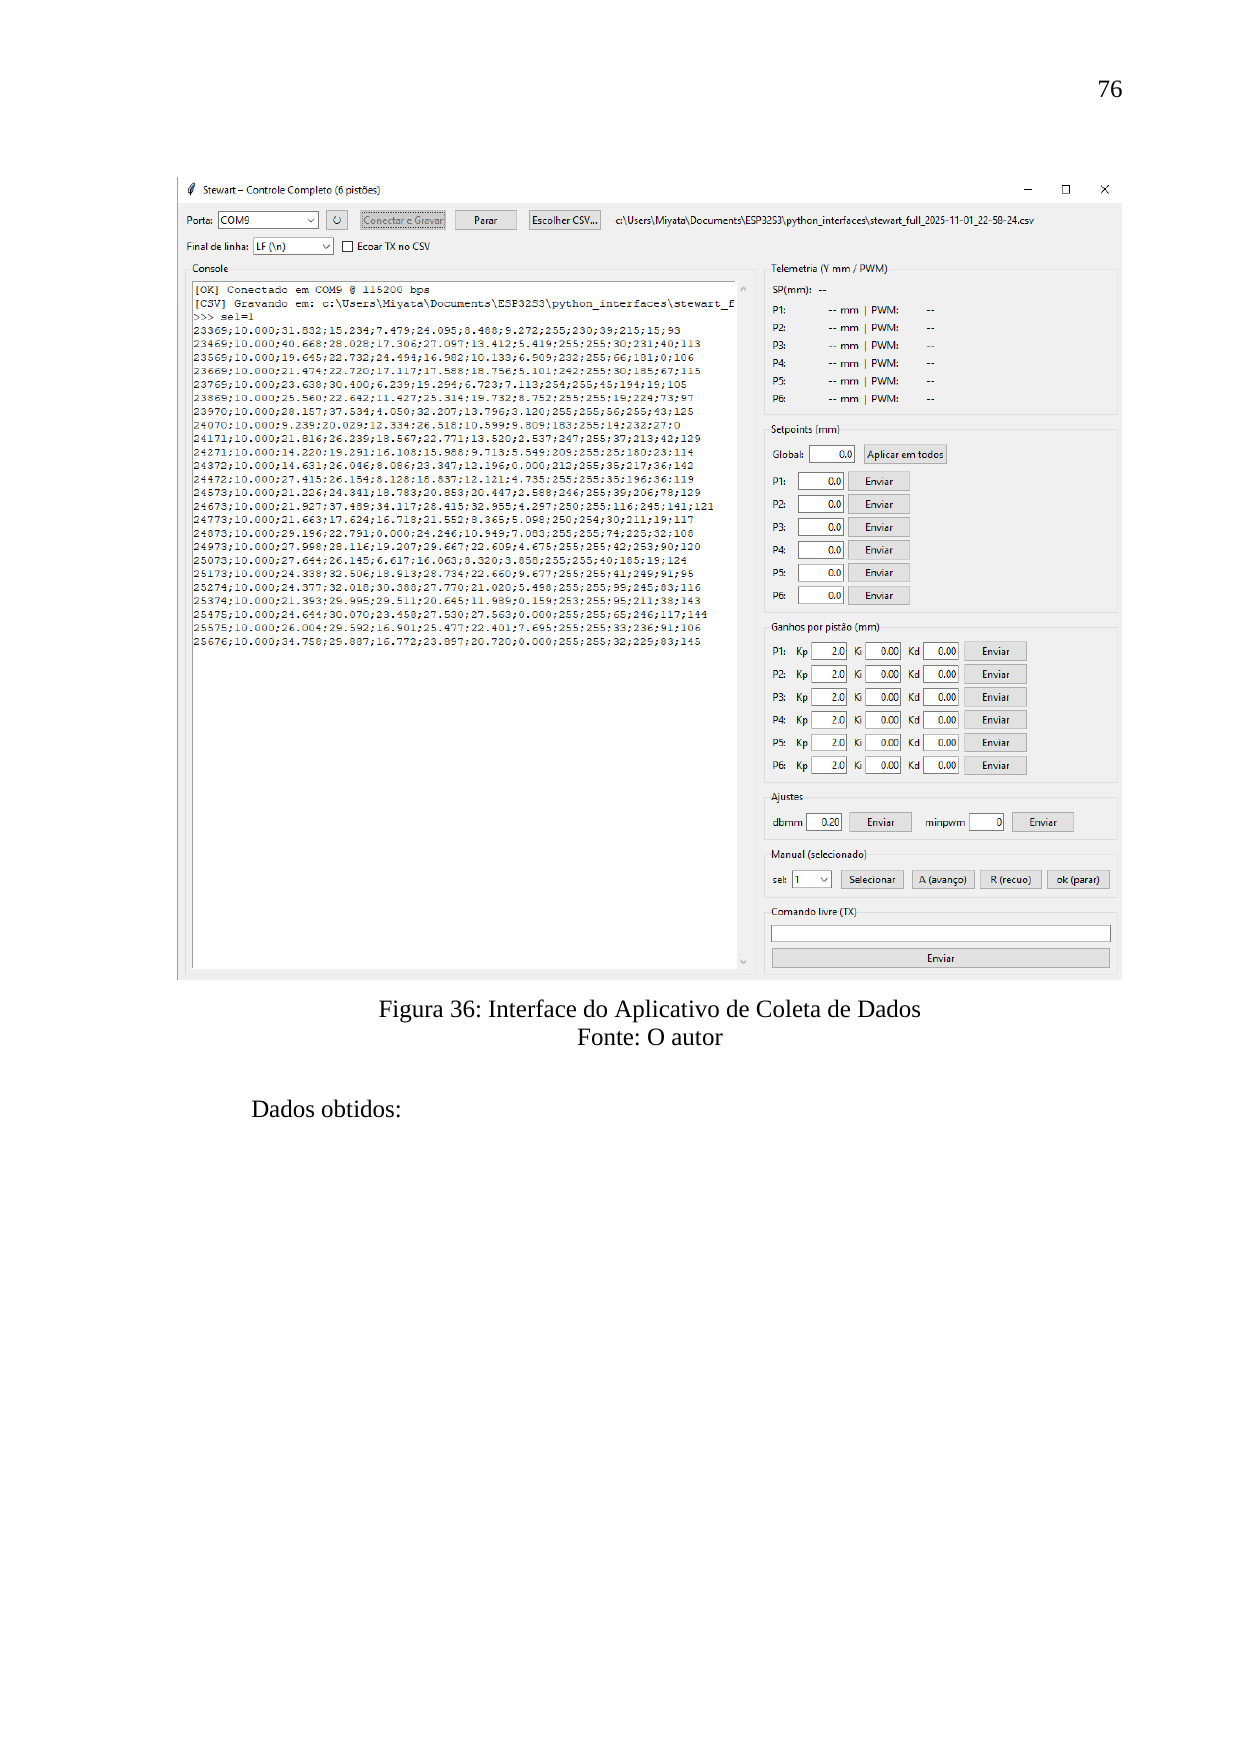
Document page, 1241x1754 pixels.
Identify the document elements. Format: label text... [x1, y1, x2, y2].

picture [177, 177, 1123, 980]
text Dados obtidos: [177, 1094, 1122, 1123]
text Fonte: O autor [177, 1022, 1122, 1051]
text Figura 36: Interface do Aplicativo de Coleta de Dados [177, 994, 1122, 1022]
